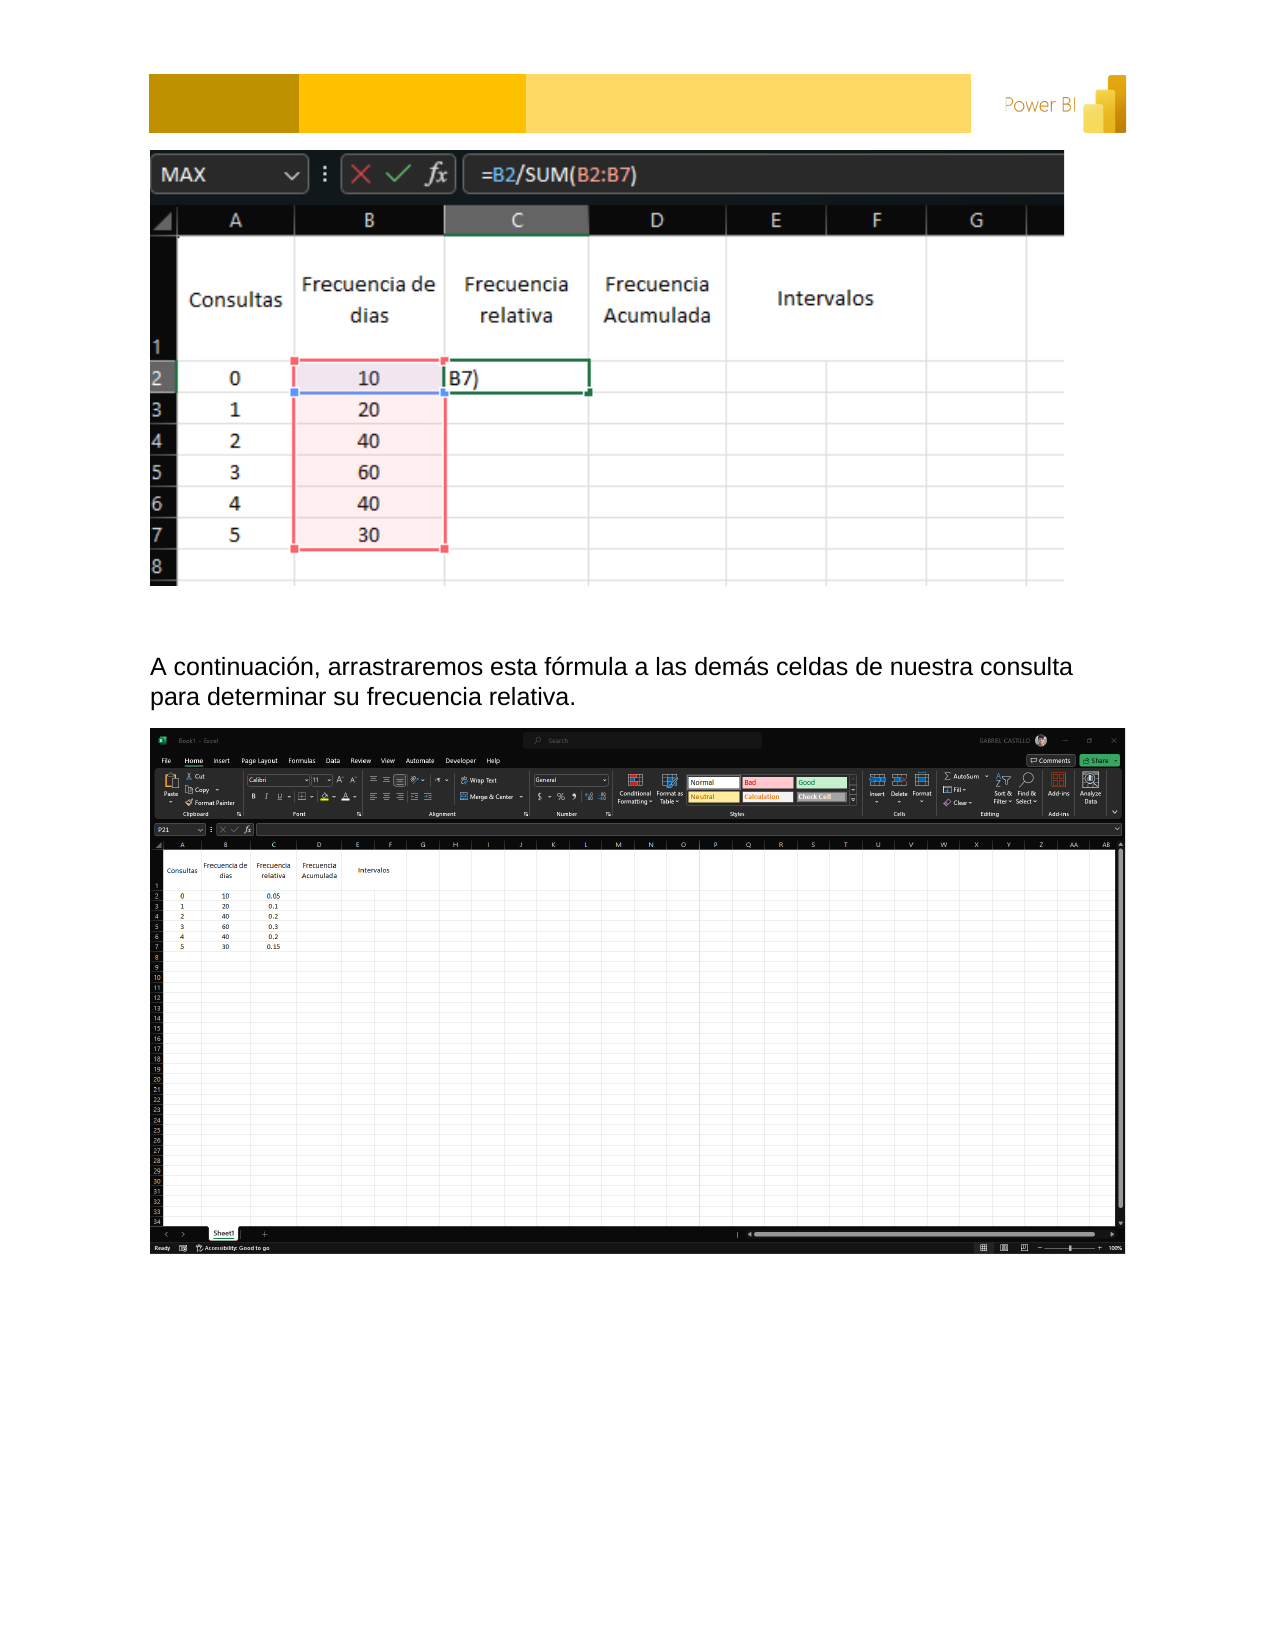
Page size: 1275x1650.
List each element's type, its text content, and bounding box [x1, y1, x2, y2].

picture [150, 728, 1125, 1254]
text A continuación, arrastraremos esta fórmula a las demás celdas de nuestra consulta para determinar su frecuencia relativa. [150, 651, 1125, 711]
picture [150, 150, 1065, 586]
picture [1005, 75, 1127, 133]
